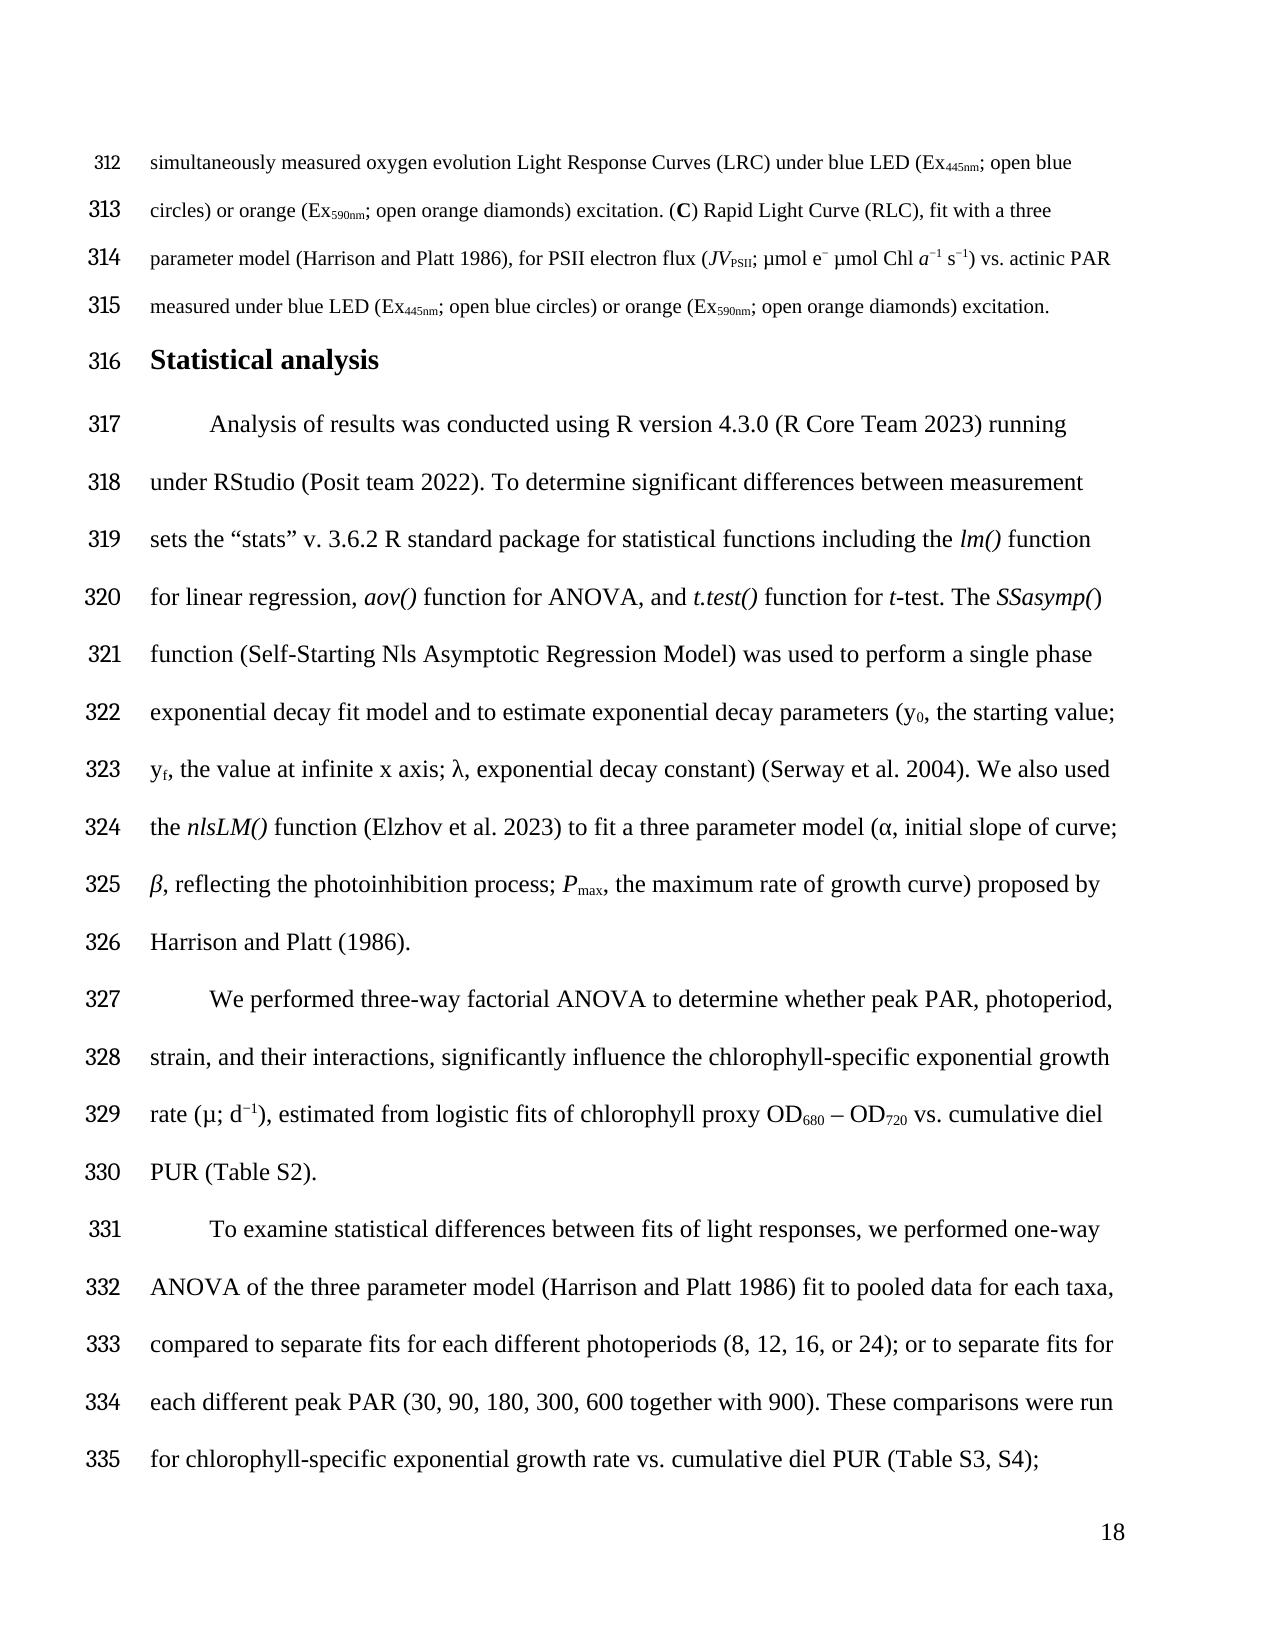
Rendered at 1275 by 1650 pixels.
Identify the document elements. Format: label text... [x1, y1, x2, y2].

text Analysis of results was conducted using R version 4.3.0 (R Core Team 2023) running under RStudio (Posit team 2022). To determine significant differences between measurement sets the “stats” v. 3.6.2 R standard package for statistical functions including the lm() function for linear regression, aov() function for ANOVA, and t.test() function for t-test. The SSasymp() function (Self-Starting Nls Asymptotic Regression Model) was used to perform a single phase exponential decay fit model and to estimate exponential decay parameters (y0, the starting value; yf, the value at infinite x axis; λ, exponential decay constant) (Serway et al. 2004). We also used the nlsLM() function (Elzhov et al. 2023) to fit a three parameter model (α, initial slope of curve; β, reflecting the photoinhibition process; Pmax, the maximum rate of growth curve) proposed by Harrison and Platt (1986). [150, 409, 1125, 956]
subtitle Statistical analysis [150, 342, 1125, 376]
text We performed three-way factorial ANOVA to determine whether peak PAR, photoperiod, strain, and their interactions, significantly influence the chlorophyll-specific exponential growth rate (µ; d−1), estimated from logistic fits of chlorophyll proxy OD680 – OD720 vs. cumulative diel PUR (Table S2). [150, 984, 1125, 1186]
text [150, 150, 1125, 318]
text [150, 1214, 1125, 1473]
